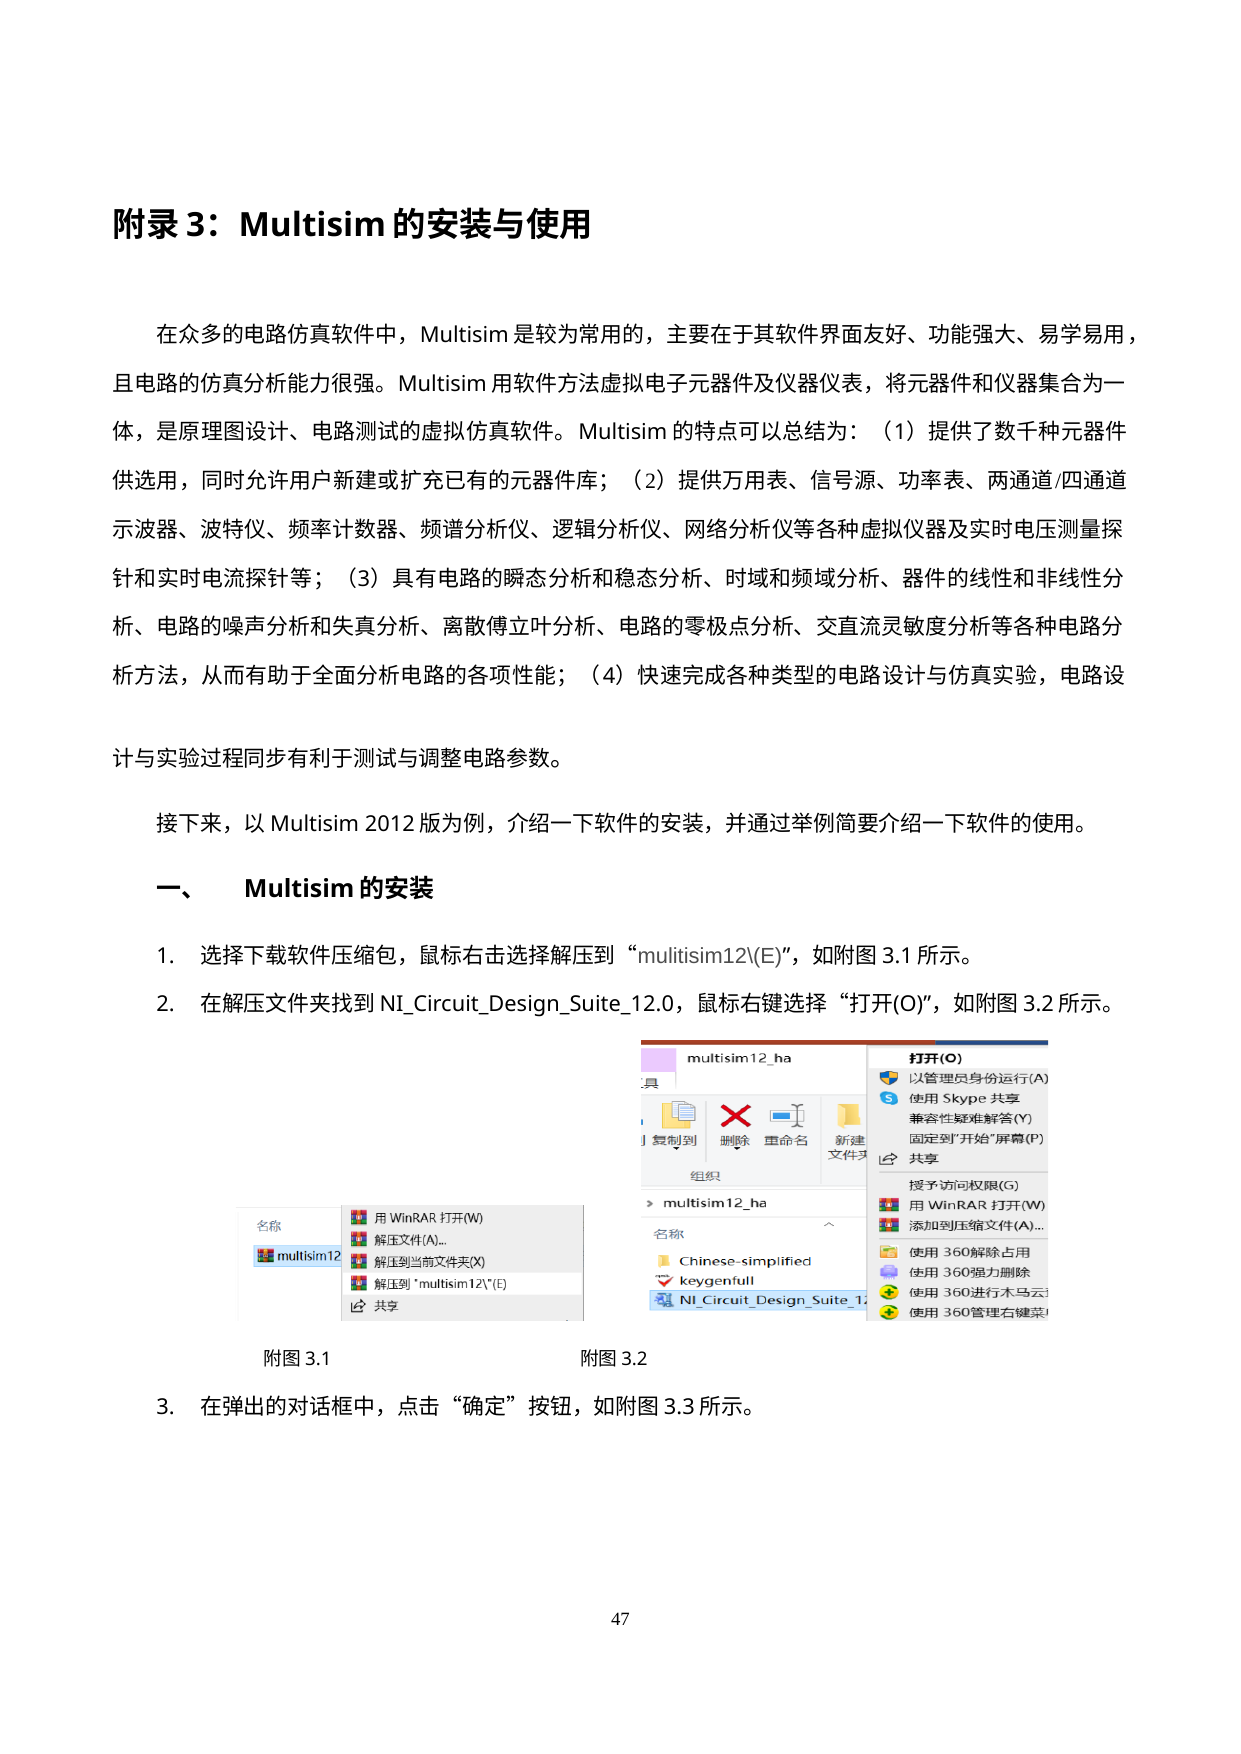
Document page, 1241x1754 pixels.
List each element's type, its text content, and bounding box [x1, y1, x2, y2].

picture [235, 1205, 584, 1321]
text 接下来，以Multisim 2012版为例，介绍一下软件的安装，并通过举例简要介绍一下软件的使用。 [112, 806, 1128, 838]
list 选择下载软件压缩包，鼠标右击选择解压到“mulitisim12\(E)”，如附图3.1所示。 [112, 937, 1128, 970]
picture [641, 1040, 1049, 1321]
text 在众多的电路仿真软件中，Multisim是较为常用的，主要在于其软件界面友好、功能强大、易学易用，且电路的仿真分析能力很强。Multisim用软件方法虚拟电子元器件及仪器仪表，将元器件和仪器集合为一体，是原理图设计、电路测试的虚拟仿真软件。Multisim的特点可以总结为：（1）提供了数千种元器件供选用，同时允许用户新建或扩充已有的元器件库；（2）提供万用表、信号源、功率表、两通道/四通道示波器、波特仪、频率计数器、频谱分析仪、逻辑分析仪、网络分析仪等各种虚拟仪器及实时电压测量探针和实时电流探针等；（3）具有电路的瞬态分析和稳态分析、时域和频域分析、器件的线性和非线性分析、电路的噪声分析和失真分析、离散傅立叶分析、电路的零极点分析、交直流灵敏度分析等各种电路分析方法，从而有助于全面分析电路的各项性能；（4）快速完成各种类型的电路设计与仿真实验，电路设计与实验过程同步有利于测试与调整电路参数。 [112, 316, 1128, 788]
list 附图3.1 附图3.2 [156, 1341, 1128, 1374]
list Multisim的安装 [156, 854, 1128, 919]
list 在解压文件夹找到NI_Circuit_Design_Suite_12.0，鼠标右键选择“打开(O)”，如附图3.2所示。 [112, 986, 1128, 1018]
list 在弹出的对话框中，点击“确定”按钮，如附图3.3所示。 [112, 1389, 1128, 1421]
subtitle 附录3：Multisim的安装与使用 [112, 189, 1128, 254]
